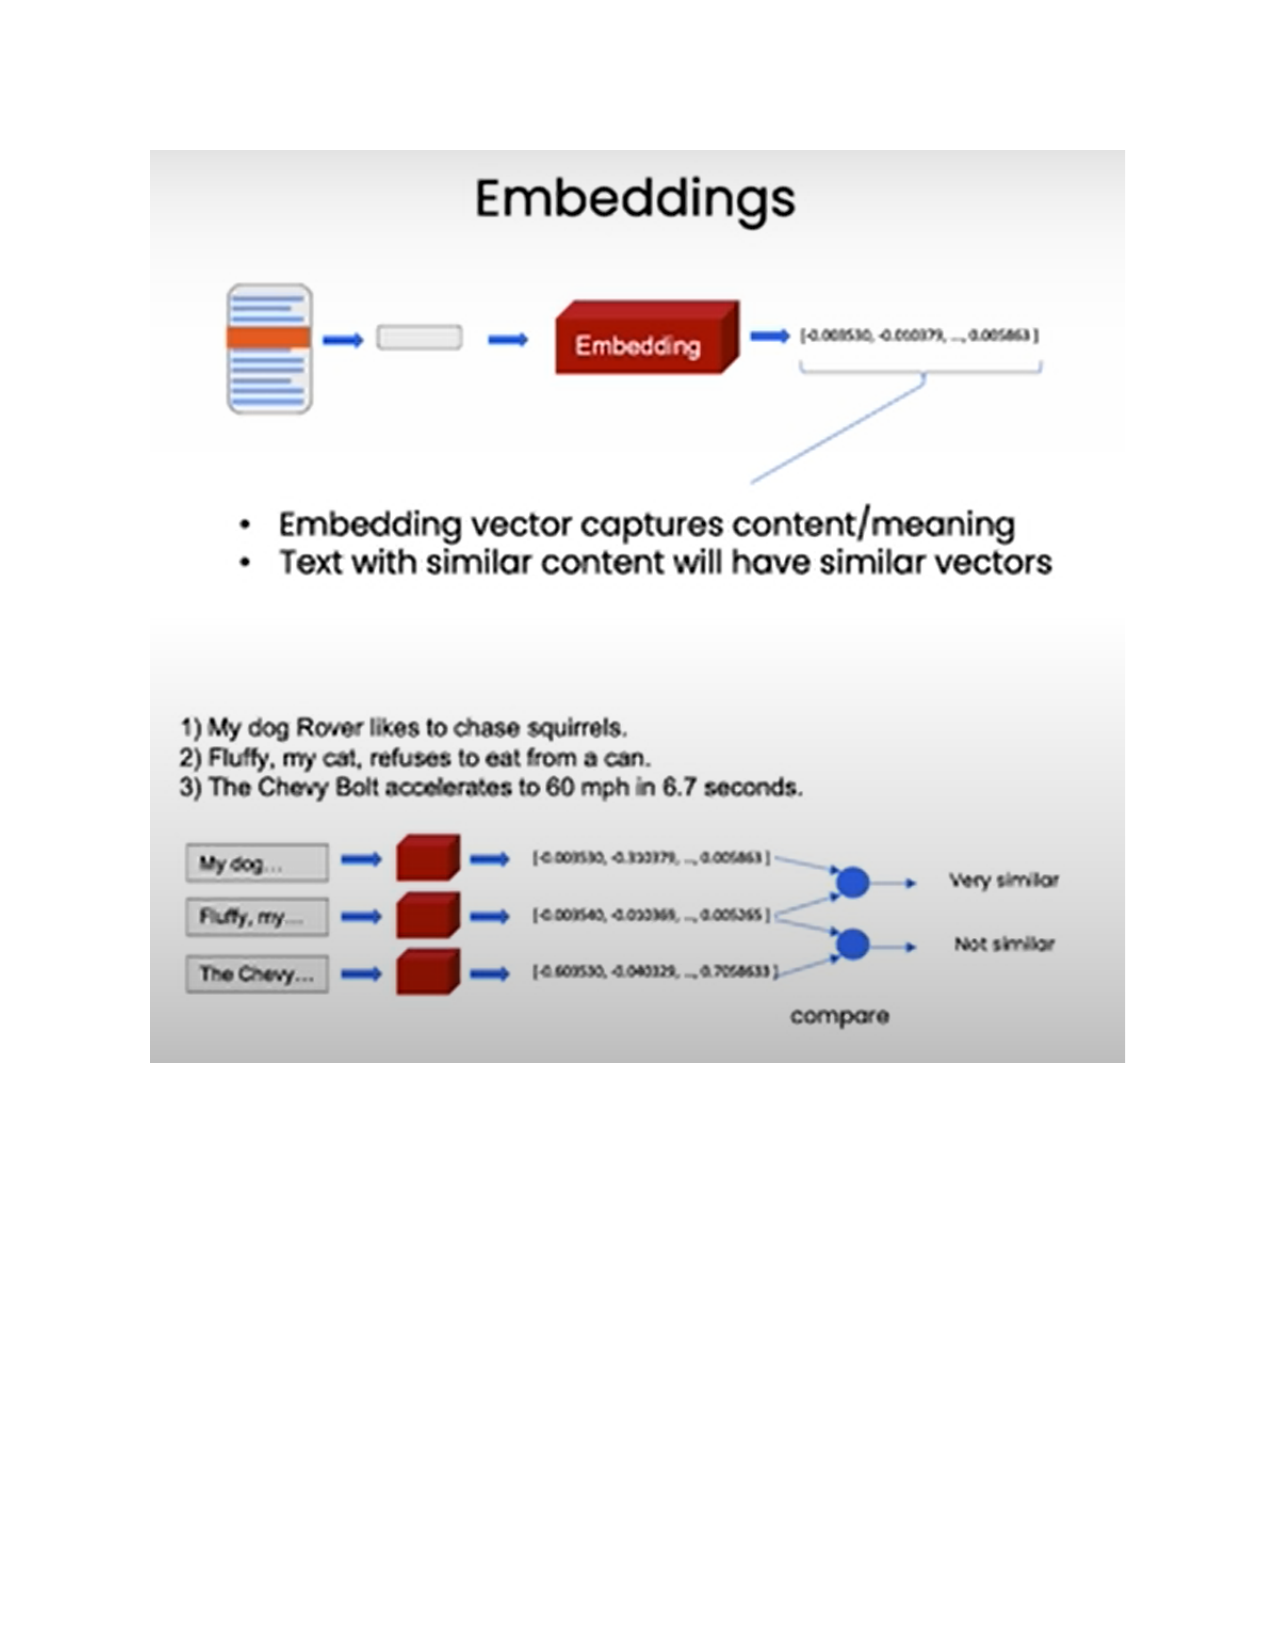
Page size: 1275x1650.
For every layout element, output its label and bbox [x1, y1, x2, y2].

picture [150, 150, 1125, 1063]
